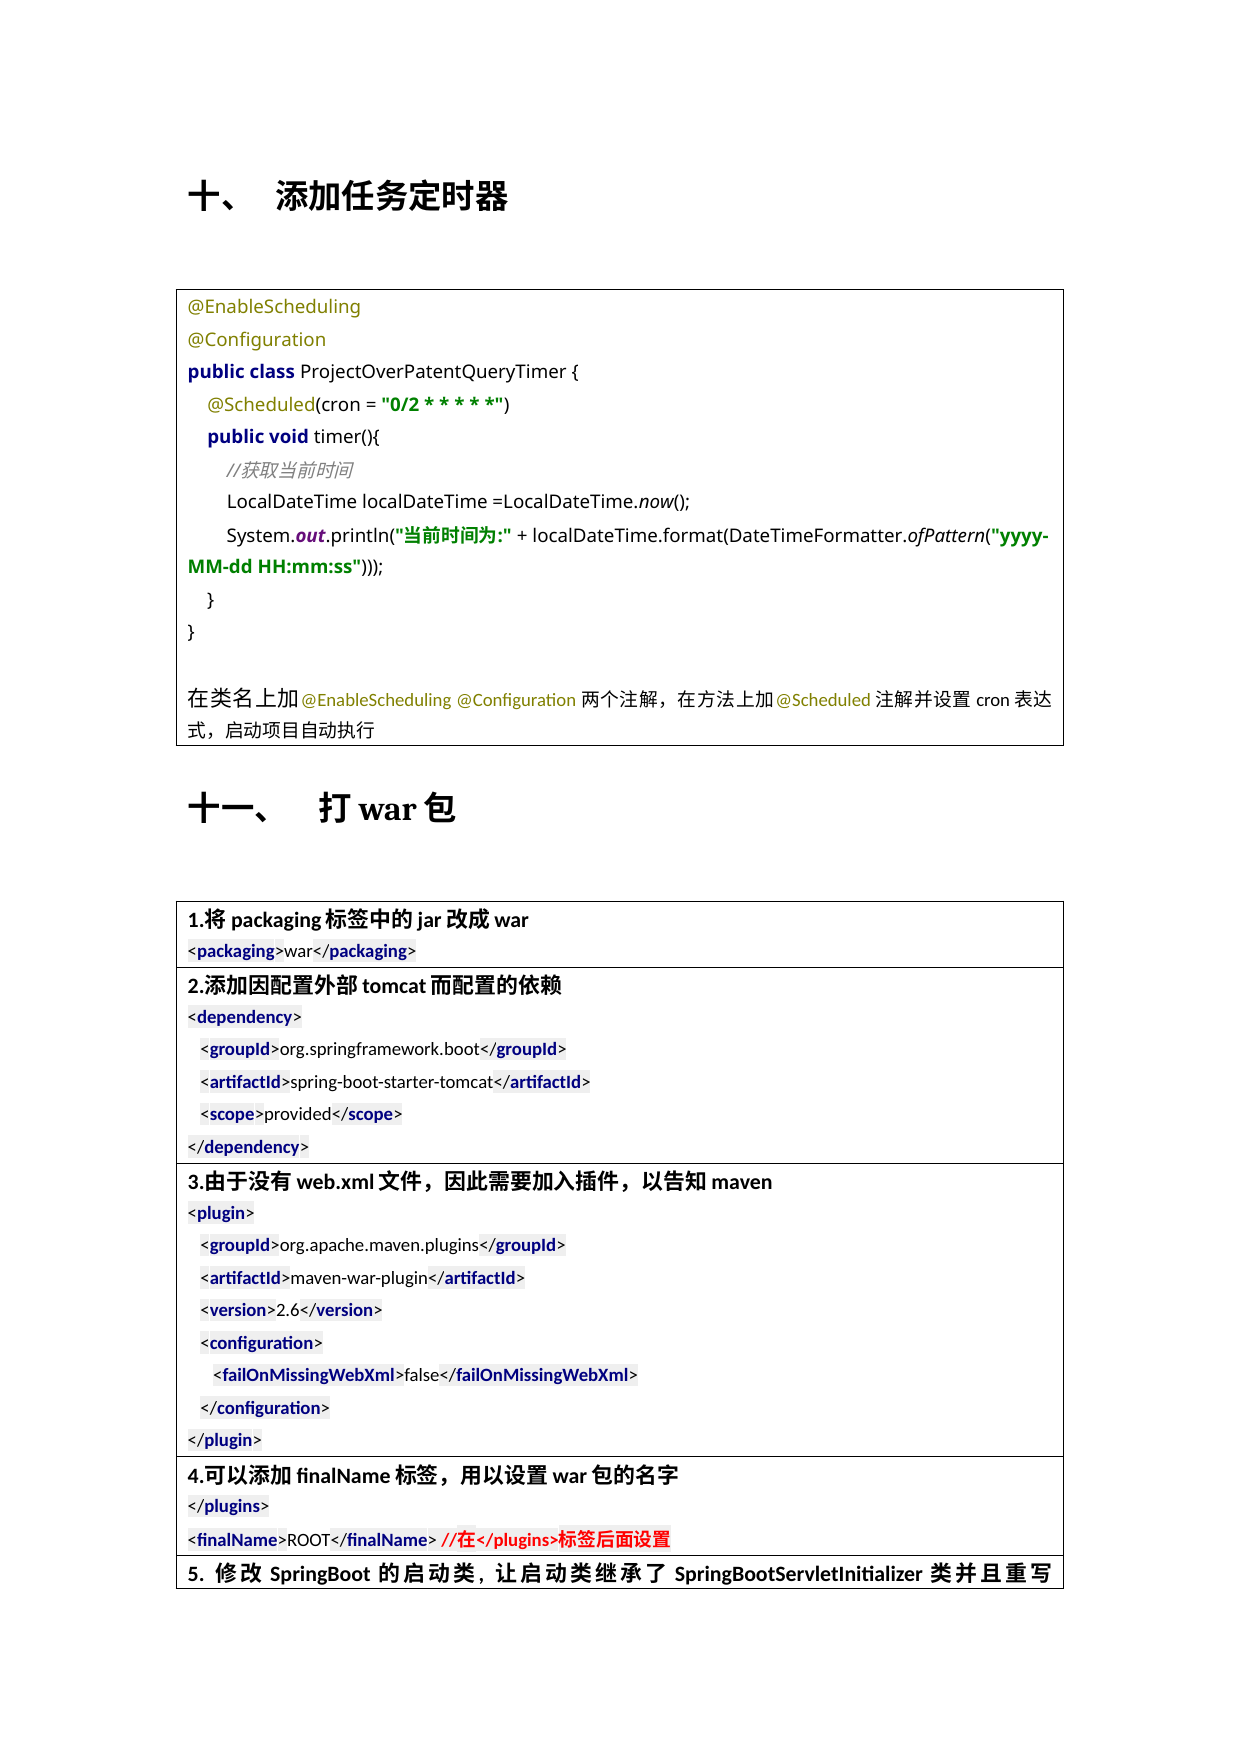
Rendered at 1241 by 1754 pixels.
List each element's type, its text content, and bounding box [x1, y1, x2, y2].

table_cell 4.可以添加finalName标签，用以设置war包的名字 </plugins> <finalName>ROOT</finalName> //在</plugins>标签后面设置 [177, 1457, 1063, 1555]
table_cell 3.由于没有web.xml文件，因此需要加入插件，以告知maven <plugin> <groupId>org.apache.maven.plugins</groupId> <artifactId>maven-war-plugin</artifactId> <version>2.6</version> <configuration> <failOnMissingWebXml>false</failOnMissingWebXml> </configuration> </plugin> [177, 1164, 1063, 1456]
table_cell 2.添加因配置外部tomcat而配置的依赖 <dependency> <groupId>org.springframework.boot</groupId> <artifactId>spring-boot-starter-tomcat</artifactId> <scope>provided</scope> </dependency> [177, 968, 1063, 1163]
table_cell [177, 1556, 1063, 1588]
table_header 1.将packaging标签中的jar改成war <packaging>war</packaging> [177, 902, 1063, 967]
table_header @EnableScheduling @Configuration public class ProjectOverPatentQueryTimer { @Scheduled(cron = "0/2 * * * * *") public void timer(){ //获取当前时间 LocalDateTime localDateTime =LocalDateTime.now(); System.out.println("当前时间为:" + localDateTime.format(DateTimeFormatter.ofPattern("yyyy-MM-dd HH:mm:ss"))); } } 在类名上加@EnableScheduling @Configuration两个注解，在方法上加@Scheduled注解并设置cron表达式，启动项目自动执行 [177, 290, 1063, 745]
subtitle 添加任务定时器 [187, 162, 1053, 227]
subtitle 打war包 [187, 773, 1053, 838]
